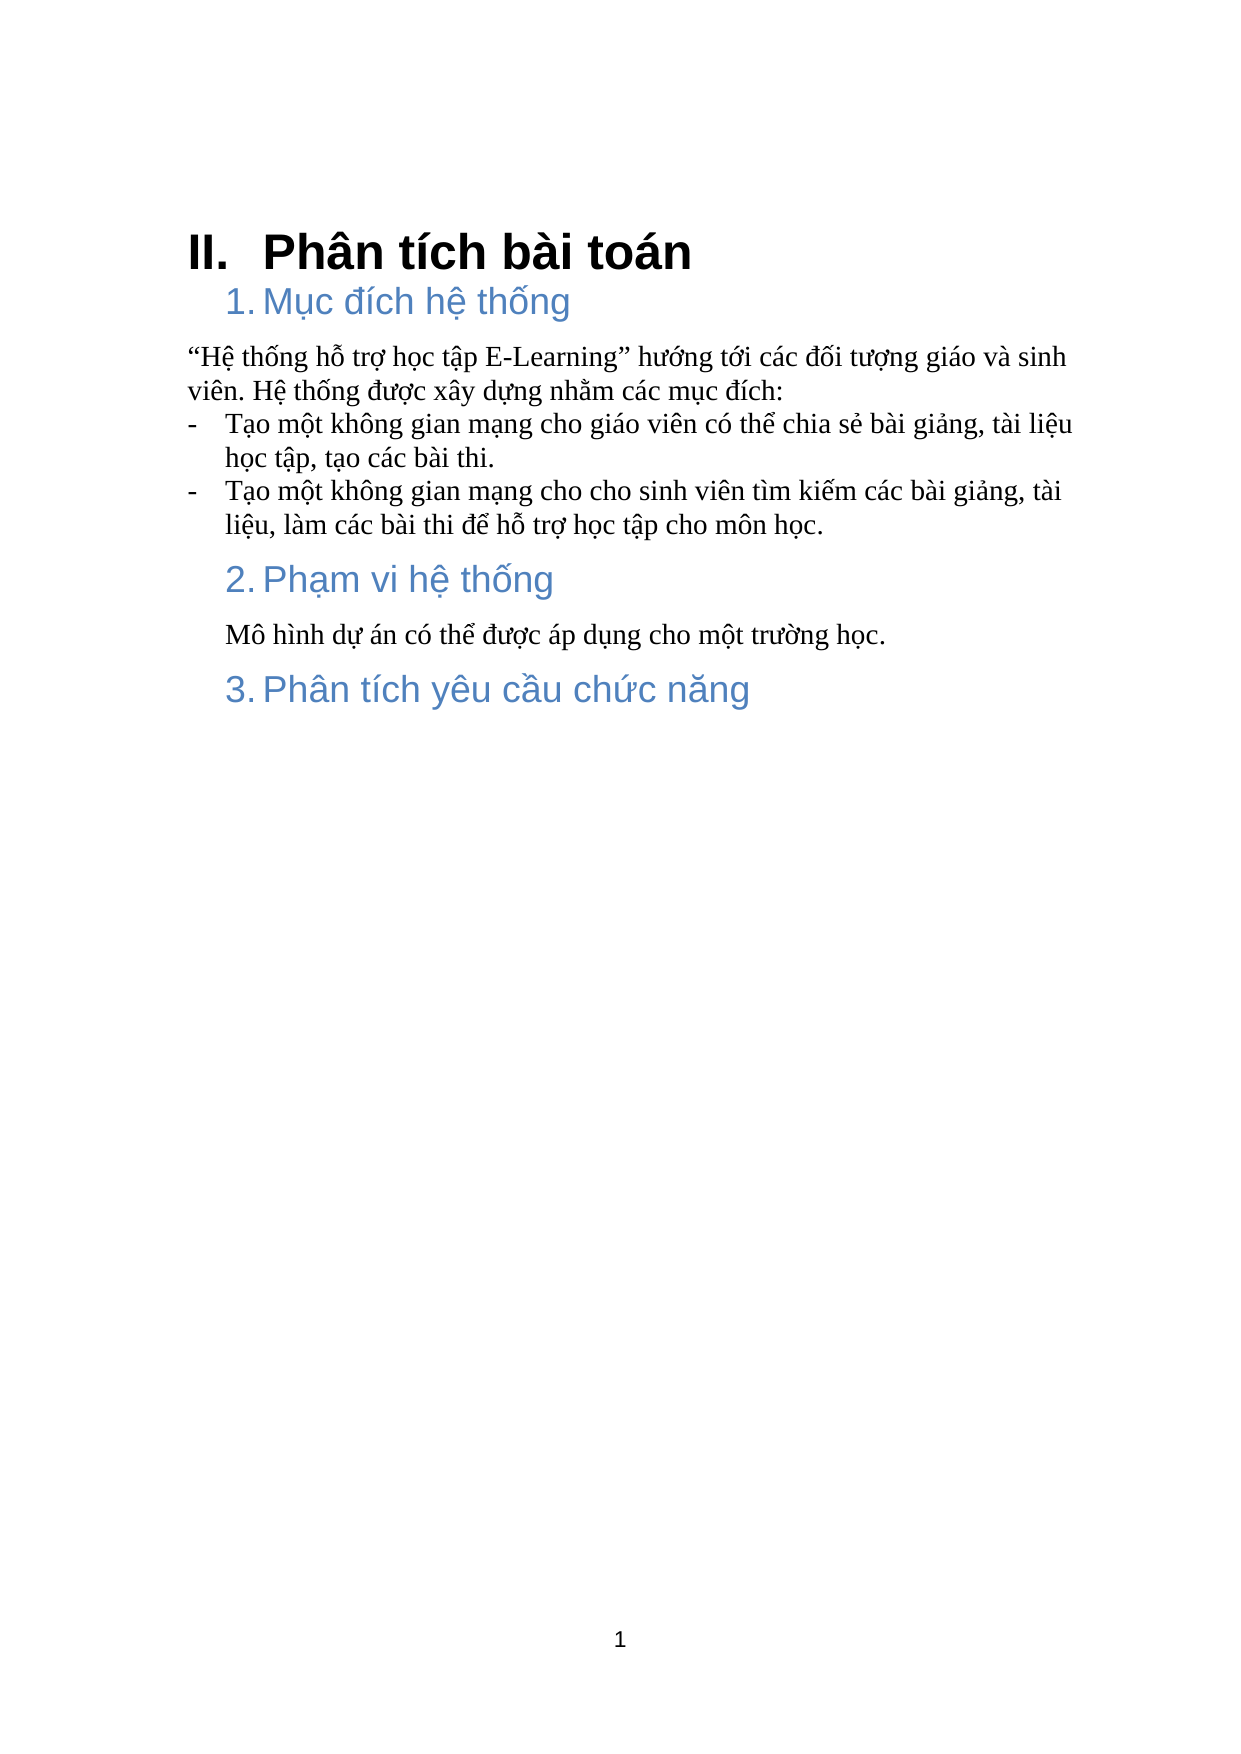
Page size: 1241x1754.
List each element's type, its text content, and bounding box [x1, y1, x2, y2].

subtitle Phạm vi hệ thống [225, 557, 1090, 600]
list Phân tích yêu cầu chức năng [225, 667, 1087, 711]
list Tạo một không gian mạng cho giáo viên có thể chia sẻ bài giảng, tài liệu học tập, tạo các bài thi. [187, 406, 1090, 473]
subtitle Mục đích hệ thống [225, 279, 1090, 323]
list Tạo một không gian mạng cho cho sinh viên tìm kiếm các bài giảng, tài liệu, làm các bài thi để hỗ trợ học tập cho môn học. [187, 473, 1090, 541]
text Mô hình dự án có thể được áp dụng cho một trường học. [225, 617, 1087, 651]
text “Hệ thống hỗ trợ học tập E-Learning” hướng tới các đối tượng giáo và sinh viên. Hệ thống được xây dựng nhằm các mục đích: [187, 339, 1090, 406]
subtitle Phân tích bài toán [187, 222, 1090, 279]
